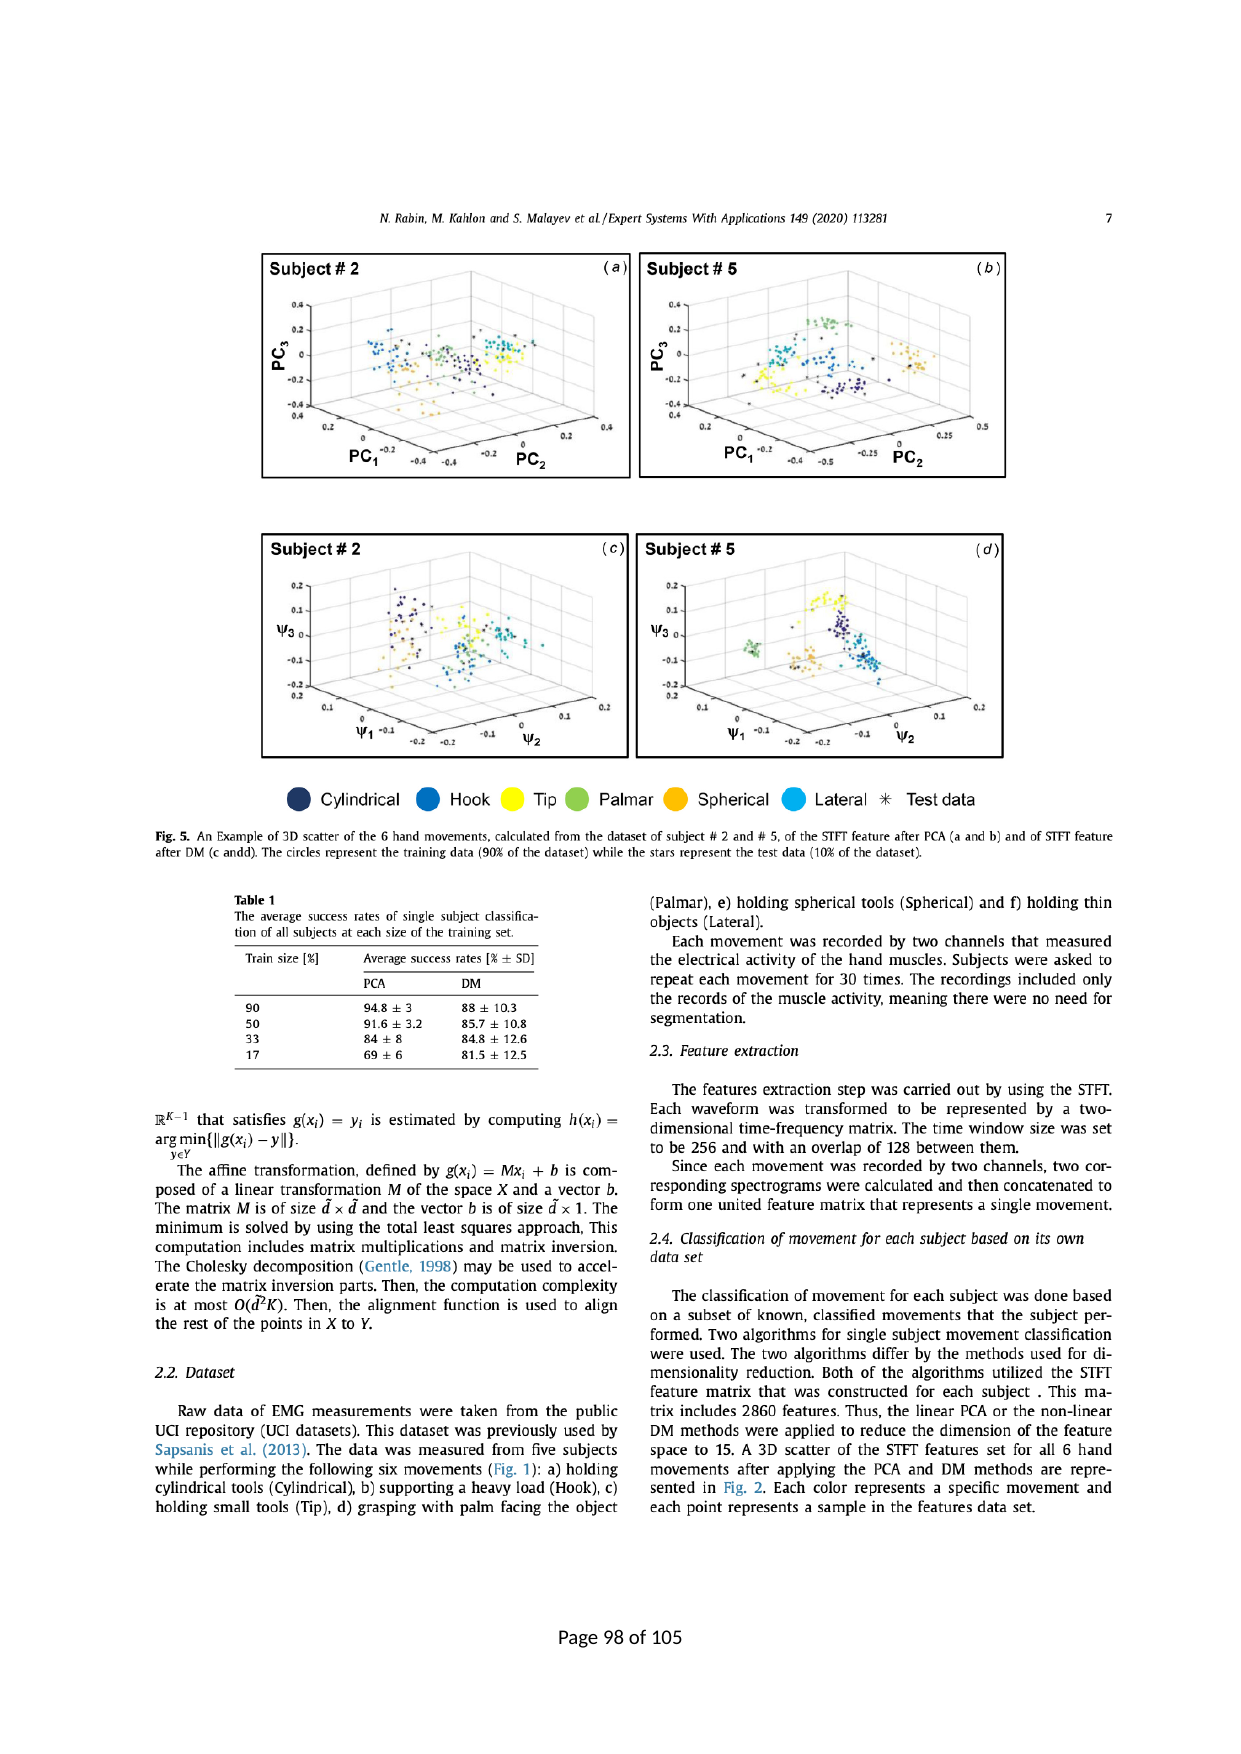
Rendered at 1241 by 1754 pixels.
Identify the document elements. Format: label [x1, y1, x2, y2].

picture [91, 150, 1163, 1594]
